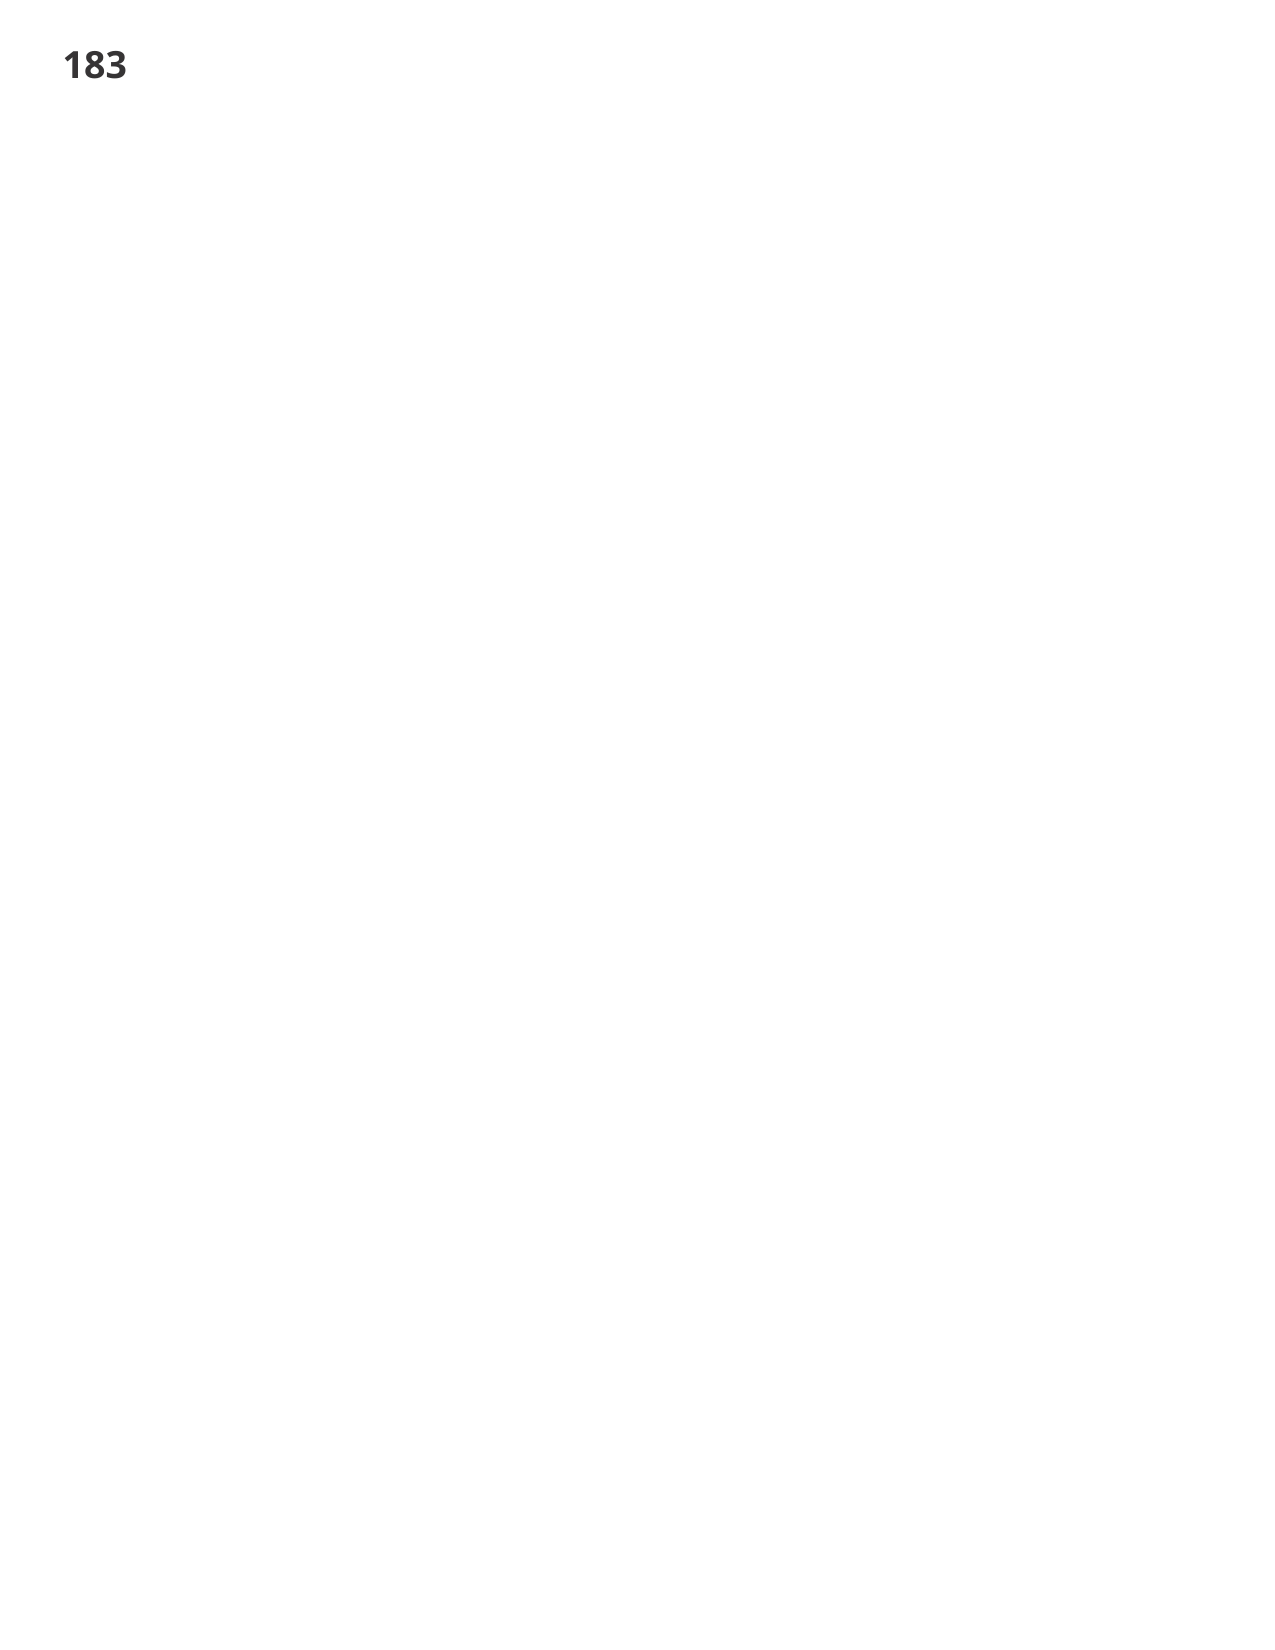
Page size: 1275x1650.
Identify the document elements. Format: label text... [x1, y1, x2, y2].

text 183 [62, 42, 782, 86]
